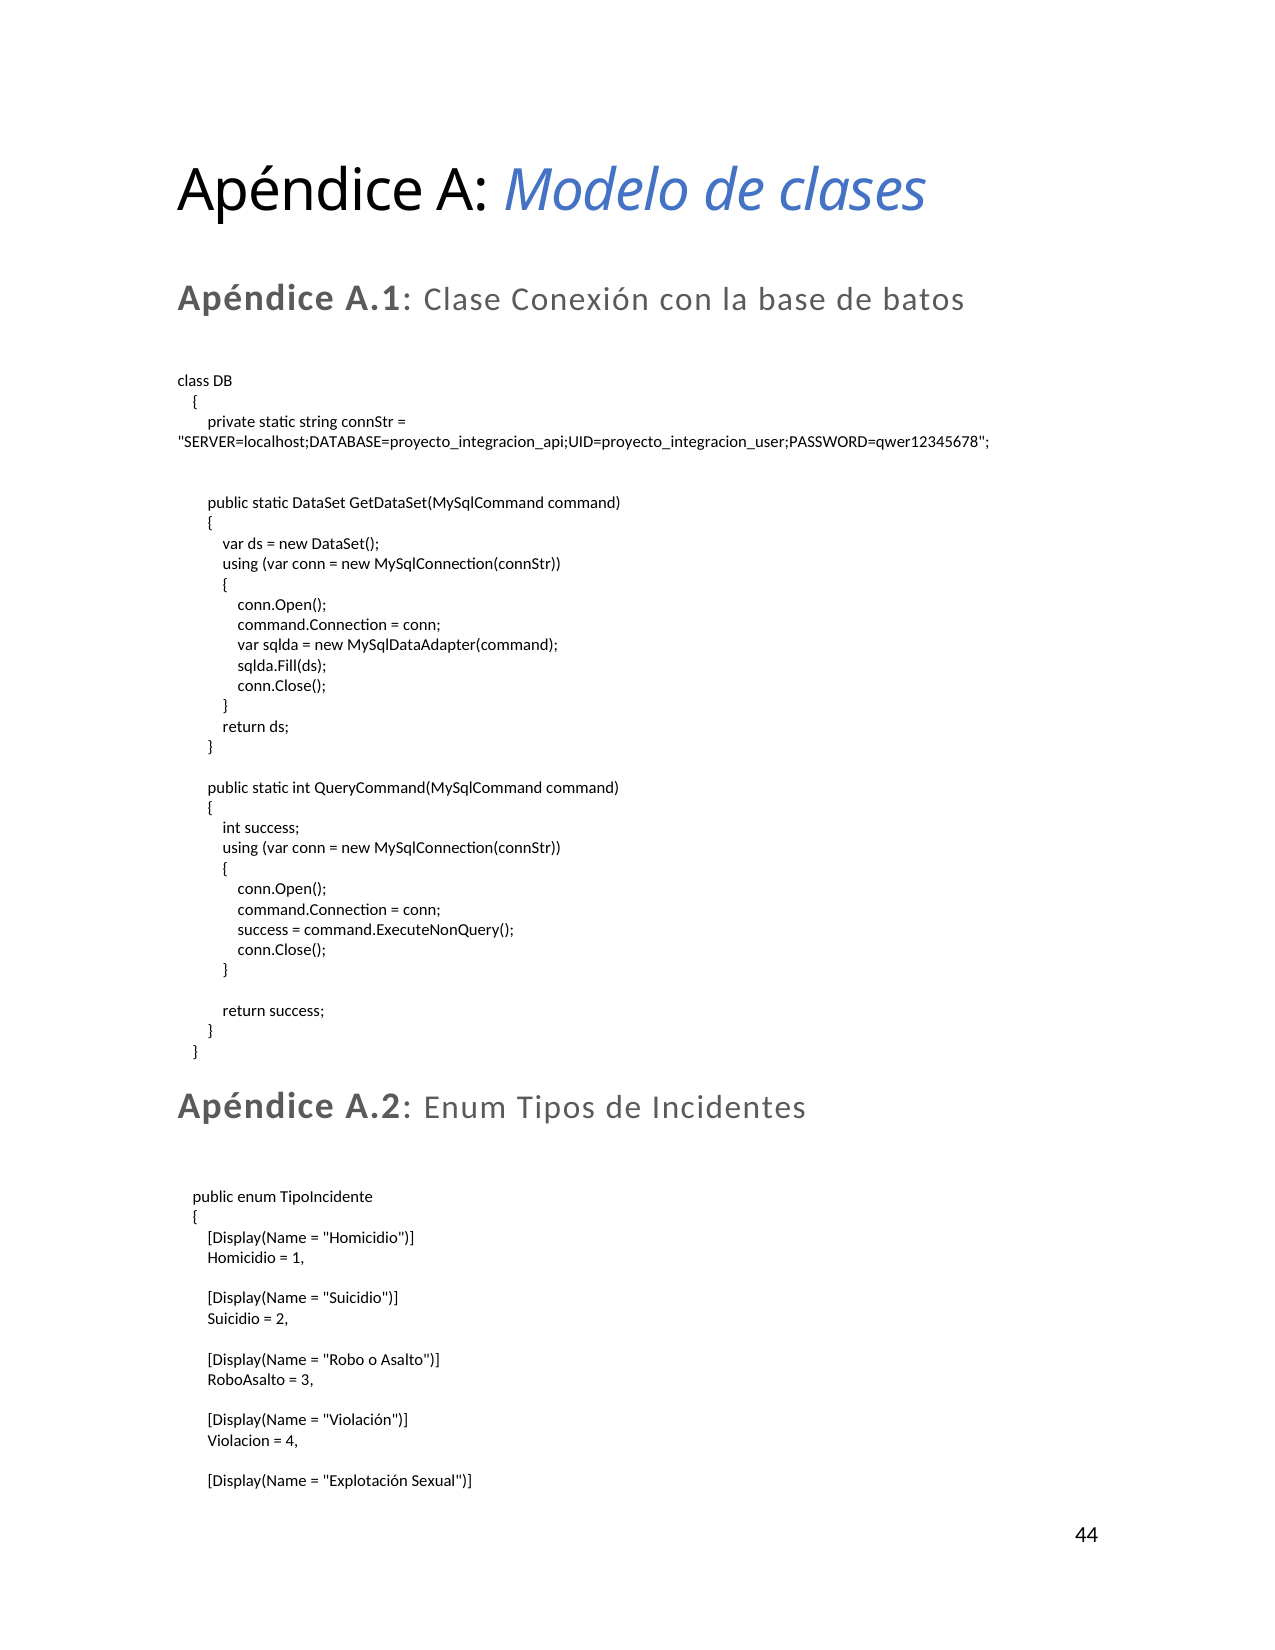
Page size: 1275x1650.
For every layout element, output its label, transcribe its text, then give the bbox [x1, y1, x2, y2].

text Violacion = 4, [177, 1430, 1098, 1450]
text private static string connStr = "SERVER=localhost;DATABASE=proyecto_integracion_api;UID=proyecto_integracion_user;PASSWORD=qwer12345678"; [177, 411, 1098, 452]
text var ds = new DataSet(); [177, 533, 1098, 553]
text conn.Close(); [177, 939, 1098, 960]
text [Display(Name = "Robo o Asalto")] [177, 1349, 1098, 1369]
text RoboAsalto = 3, [177, 1369, 1098, 1389]
text public enum TipoIncidente [177, 1186, 1098, 1207]
text { [177, 1207, 1098, 1227]
text { [177, 574, 1098, 594]
text int success; [177, 817, 1098, 838]
text var sqlda = new MySqlDataAdapter(command); [177, 635, 1098, 655]
text { [177, 797, 1098, 817]
title Apéndice A: Modelo de clases [177, 148, 1098, 227]
text { [177, 513, 1098, 533]
text [Display(Name = "Homicidio")] [177, 1227, 1098, 1247]
text public static int QueryCommand(MySqlCommand command) [177, 777, 1098, 797]
text [Display(Name = "Suicidio")] [177, 1288, 1098, 1308]
text [Display(Name = "Explotación Sexual")] [177, 1471, 1098, 1491]
text sqlda.Fill(ds); [177, 655, 1098, 675]
text using (var conn = new MySqlConnection(connStr)) [177, 553, 1098, 574]
text using (var conn = new MySqlConnection(connStr)) [177, 838, 1098, 858]
text command.Connection = conn; [177, 614, 1098, 635]
text { [177, 391, 1098, 411]
text } [177, 736, 1098, 757]
text conn.Open(); [177, 878, 1098, 899]
text [Display(Name = "Violación")] [177, 1410, 1098, 1430]
text conn.Close(); [177, 675, 1098, 696]
subtitle Apéndice A.2: Enum Tipos de Incidentes [177, 1082, 1098, 1127]
text Homicidio = 1, [177, 1247, 1098, 1267]
text conn.Open(); [177, 594, 1098, 614]
text class DB [177, 371, 1098, 391]
text } [177, 696, 1098, 716]
text } [177, 960, 1098, 980]
text { [177, 858, 1098, 878]
text } [177, 1021, 1098, 1041]
text command.Connection = conn; [177, 899, 1098, 919]
subtitle Apéndice A.1: Clase Conexión con la base de batos [177, 274, 1098, 320]
text Suicidio = 2, [177, 1308, 1098, 1328]
text } [177, 1041, 1098, 1061]
text public static DataSet GetDataSet(MySqlCommand command) [177, 492, 1098, 513]
text success = command.ExecuteNonQuery(); [177, 919, 1098, 939]
text return success; [177, 1000, 1098, 1021]
text return ds; [177, 716, 1098, 736]
